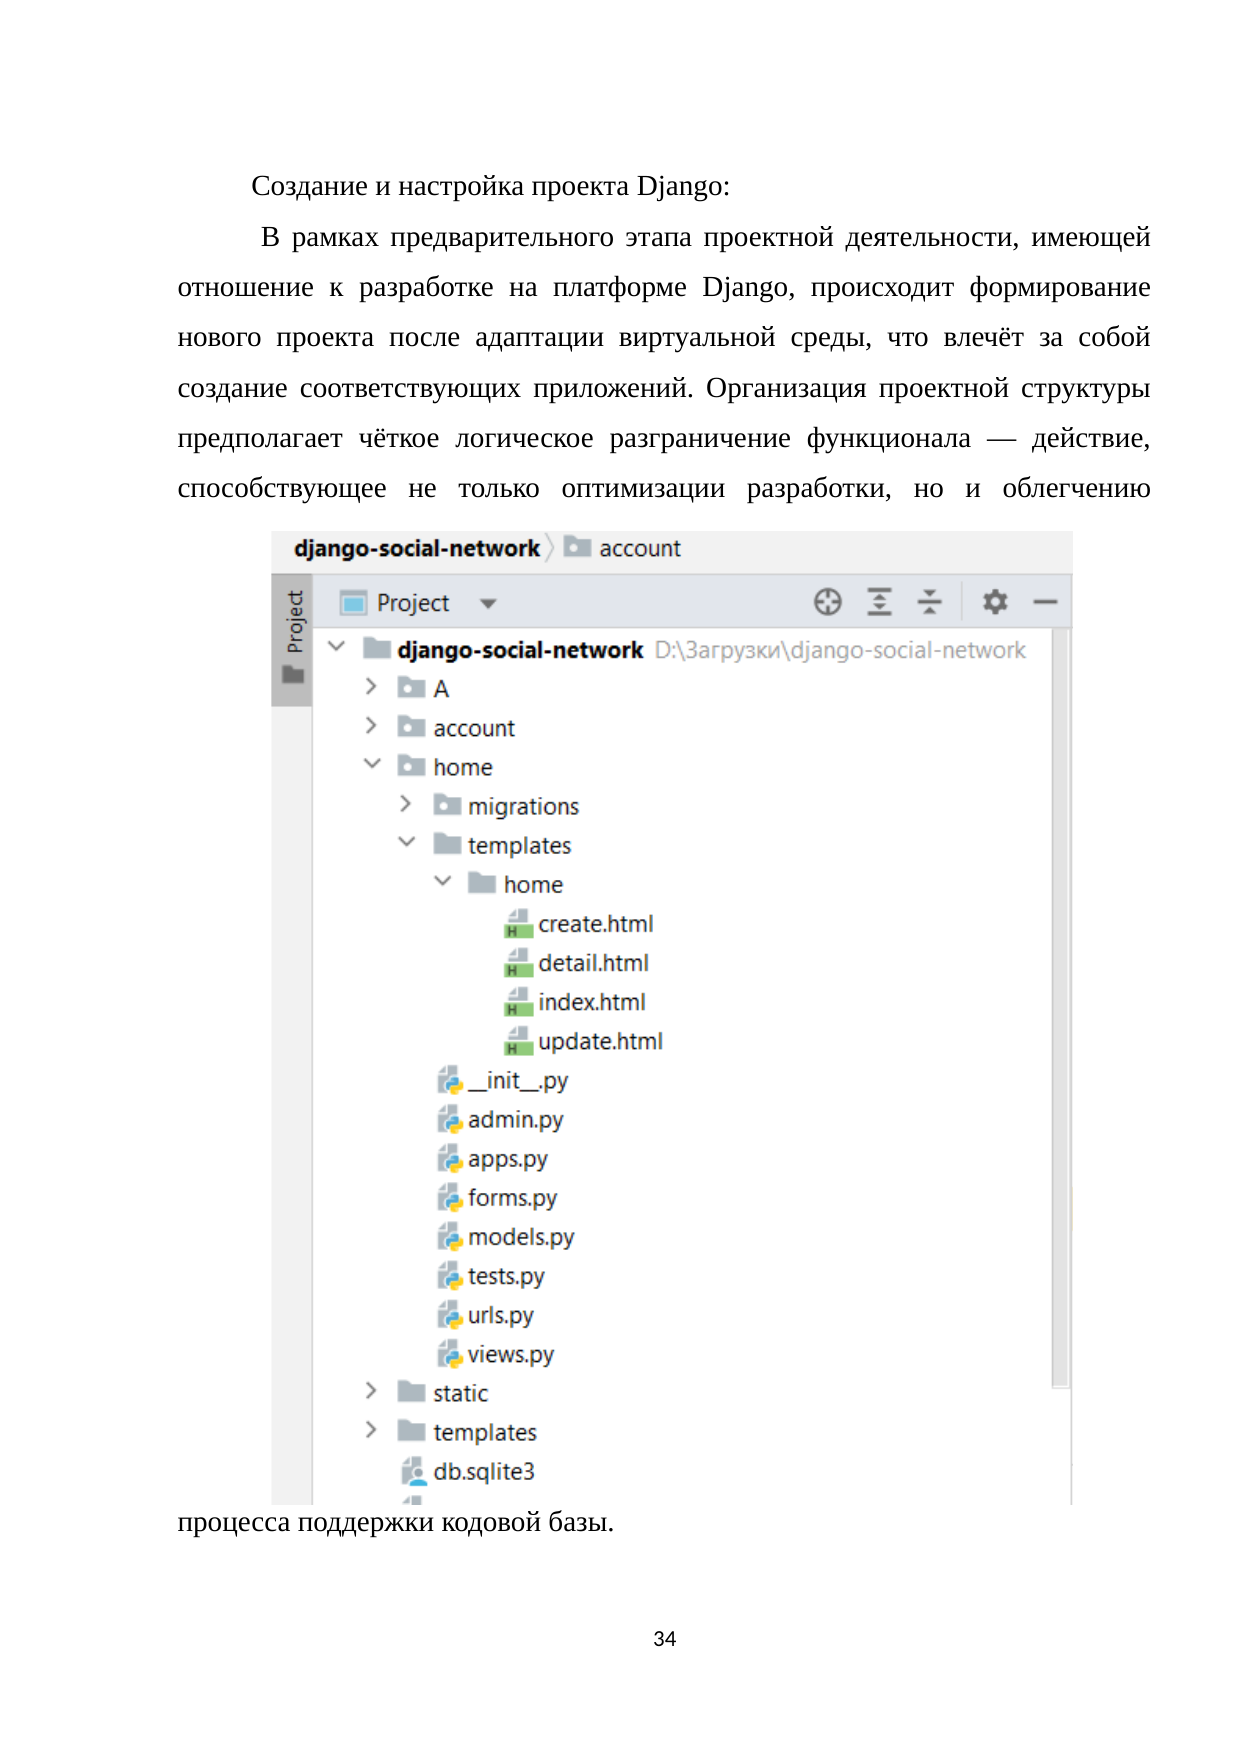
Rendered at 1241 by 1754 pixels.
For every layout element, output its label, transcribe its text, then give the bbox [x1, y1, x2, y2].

picture [271, 531, 1073, 1505]
text Создание и настройка проекта Django: [177, 168, 1152, 202]
